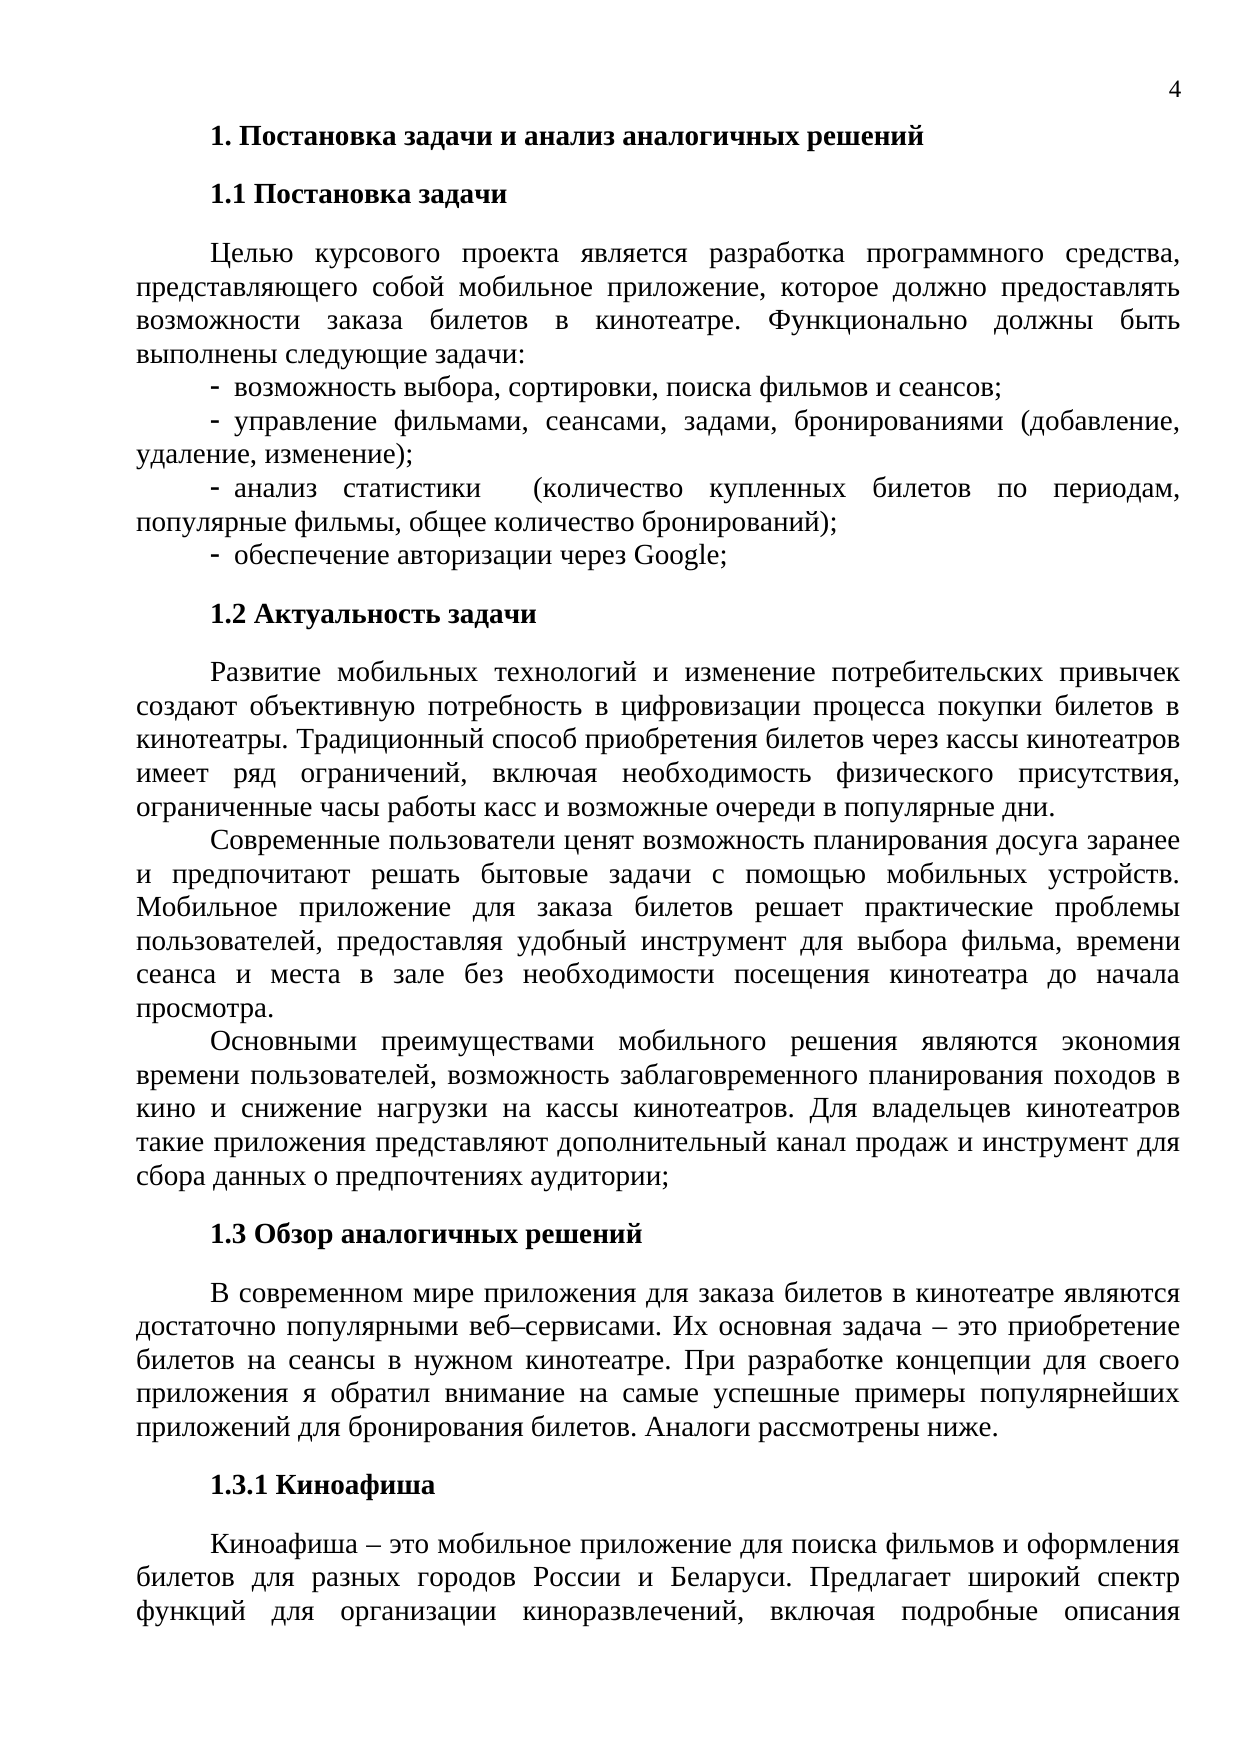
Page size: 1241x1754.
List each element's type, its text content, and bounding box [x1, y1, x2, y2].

subtitle 1.3.1 Киноафиша [136, 1467, 1181, 1501]
text Развитие мобильных технологий и изменение потребительских привычек создают объективную потребность в цифровизации процесса покупки билетов в кинотеатры. Традиционный способ приобретения билетов через кассы кинотеатров имеет ряд ограничений, включая необходимость физического присутствия, ограниченные часы работы касс и возможные очереди в популярные дни. [136, 654, 1181, 822]
list анализ статистики (количество купленных билетов по периодам, популярные фильмы, общее количество бронирований); [136, 470, 1181, 537]
text В современном мире приложения для заказа билетов в кинотеатре являются достаточно популярными веб–сервисами. Их основная задача – это приобретение билетов на сеансы в нужном кинотеатре. При разработке концепции для своего приложения я обратил внимание на самые успешные примеры популярнейших приложений для бронирования билетов. Аналоги рассмотрены ниже. [136, 1275, 1181, 1442]
subtitle Постановка задачи и анализ аналогичных решений [210, 118, 1181, 152]
text Современные пользователи ценят возможность планирования досуга заранее и предпочитают решать бытовые задачи с помощью мобильных устройств. Мобильное приложение для заказа билетов решает практические проблемы пользователей, предоставляя удобный инструмент для выбора фильма, времени сеанса и места в зале без необходимости посещения кинотеатра до начала просмотра. [136, 822, 1181, 1023]
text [136, 1526, 1181, 1627]
text Основными преимуществами мобильного решения являются экономия времени пользователей, возможность заблаговременного планирования походов в кино и снижение нагрузки на кассы кинотеатров. Для владельцев кинотеатров такие приложения представляют дополнительный канал продаж и инструмент для сбора данных о предпочтениях аудитории; [136, 1023, 1181, 1191]
subtitle 1.1 Постановка задачи [136, 177, 1181, 210]
list возможность выбора, сортировки, поиска фильмов и сеансов; [136, 369, 1181, 403]
list обеспечение авторизации через Google; [136, 537, 1181, 571]
list управление фильмами, сеансами, задами, бронированиями (добавление, удаление, изменение); [136, 403, 1181, 470]
subtitle 1.3 Обзор аналогичных решений [136, 1216, 1181, 1250]
text Целью курсового проекта является разработка программного средства, представляющего собой мобильное приложение, которое должно предоставлять возможности заказа билетов в кинотеатре. Функционально должны быть выполнены следующие задачи: [136, 235, 1181, 369]
subtitle 1.2 Актуальность задачи [136, 596, 1181, 629]
